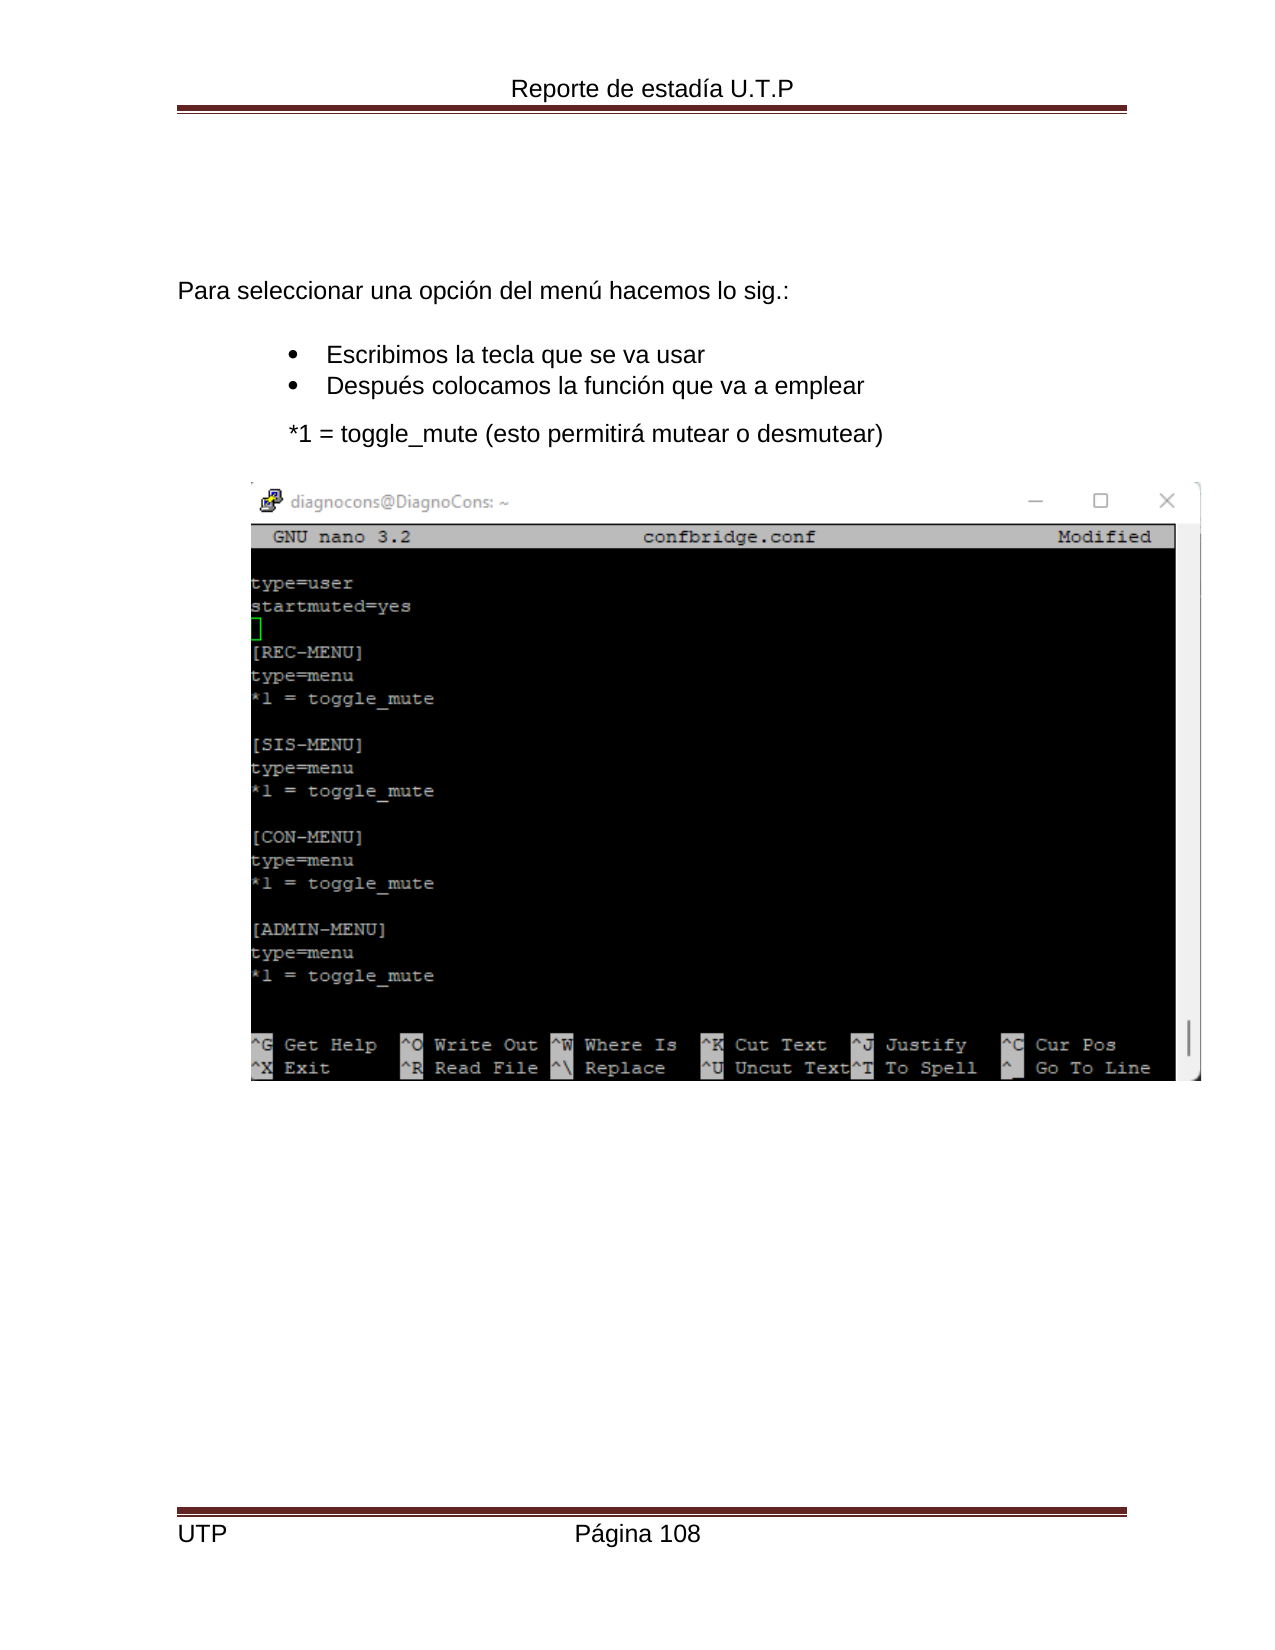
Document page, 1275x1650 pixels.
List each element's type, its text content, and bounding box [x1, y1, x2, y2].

picture [251, 482, 1202, 1081]
text *1 = toggle_mute (esto permitirá mutear o desmutear) [288, 418, 1127, 447]
list Escribimos la tecla que se va usar [288, 339, 1127, 368]
text Para seleccionar una opción del menú hacemos lo sig.: [177, 276, 1127, 304]
list Después colocamos la función que va a emplear [288, 371, 1127, 399]
